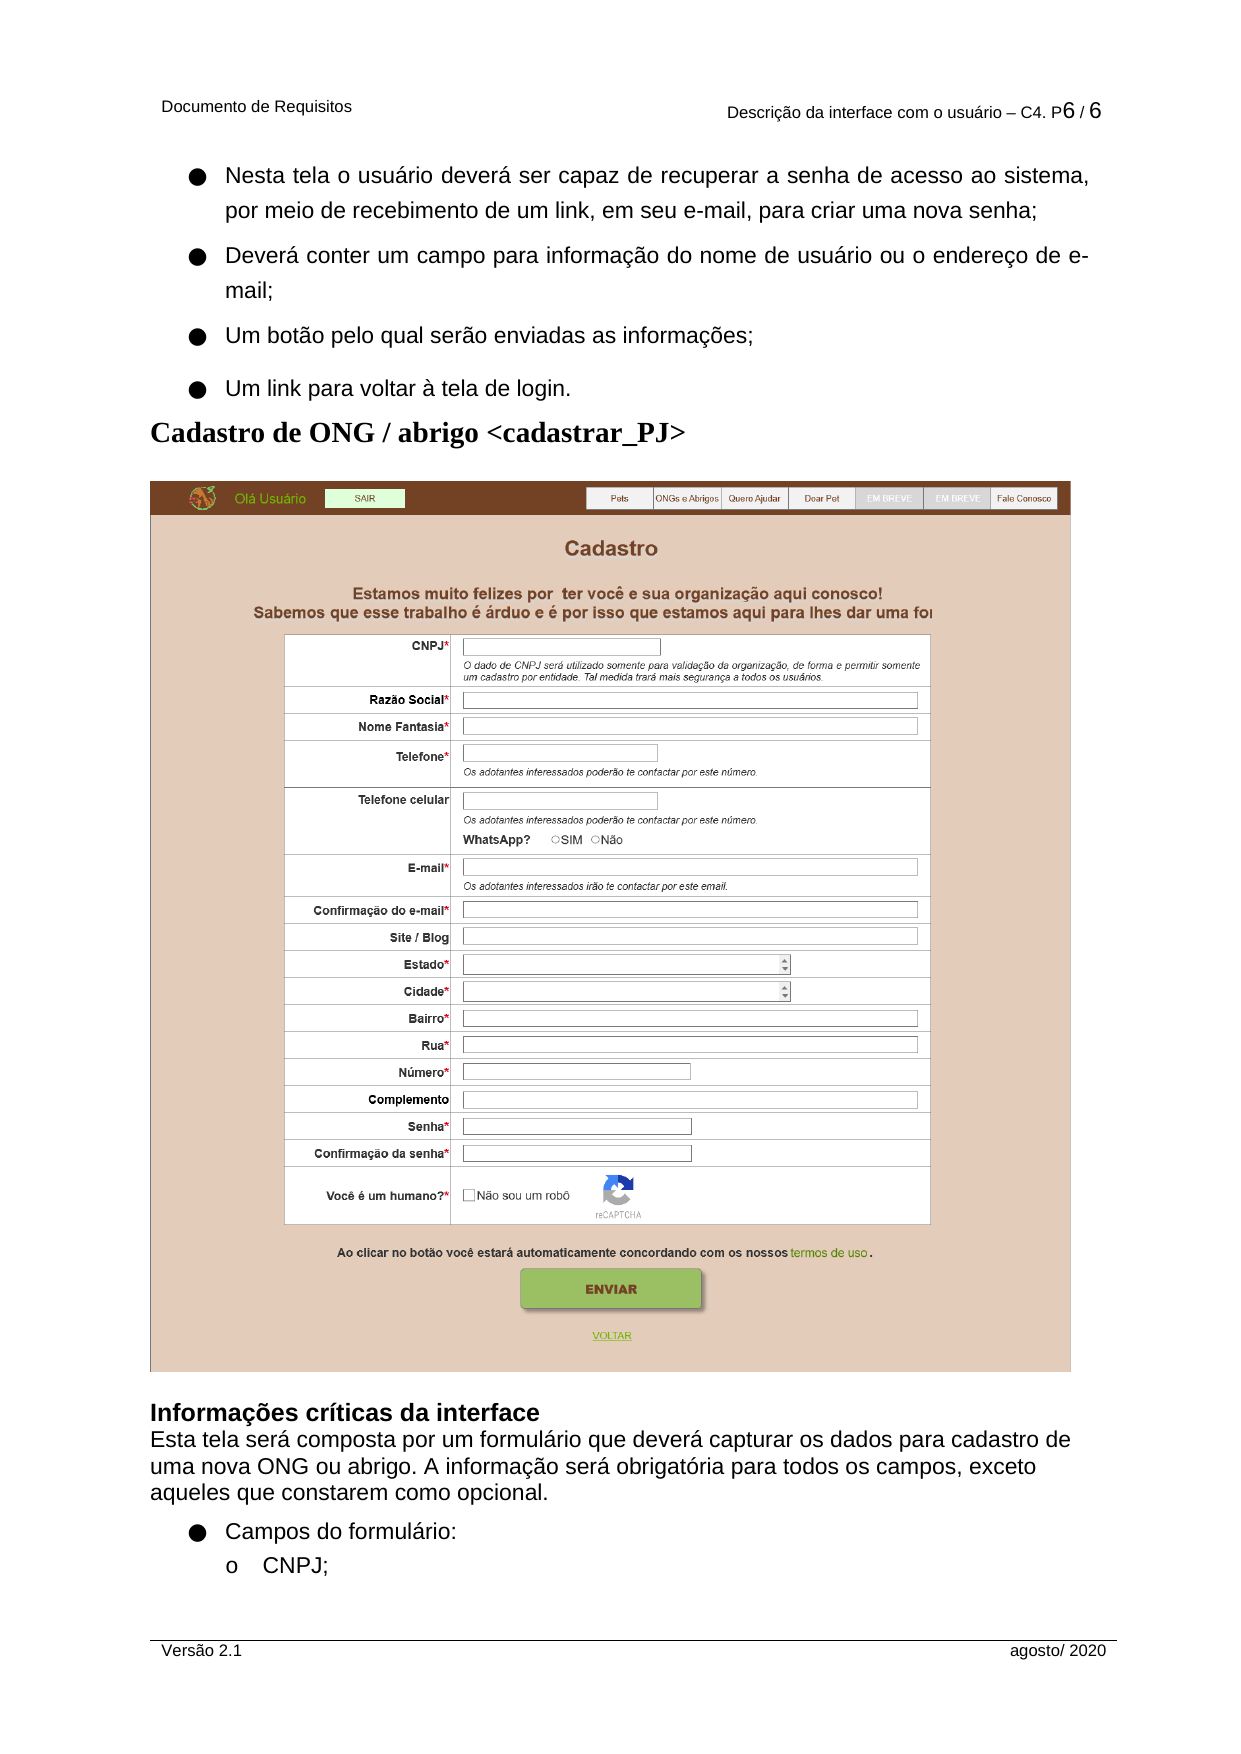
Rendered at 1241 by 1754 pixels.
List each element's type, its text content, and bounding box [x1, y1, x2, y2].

list Nesta tela o usuário deverá ser capaz de recuperar a senha de acesso ao sistema, por meio de recebimento de um link, em seu e-mail, para criar uma nova senha; [187, 150, 1090, 223]
list Um link para voltar à tela de login. [187, 362, 1090, 409]
list CNPJ; [225, 1552, 1090, 1581]
list Um botão pelo qual serão enviadas as informações; [187, 309, 1090, 356]
picture [150, 481, 1071, 1372]
list Deverá conter um campo para informação do nome de usuário ou o endereço de e-mail; [187, 229, 1090, 303]
text Esta tela será composta por um formulário que deverá capturar os dados para cadastro de uma nova ONG ou abrigo. A informação será obrigatória para todos os campos, exceto aqueles que constarem como opcional. [150, 1426, 1090, 1506]
text Informações críticas da interface [150, 1398, 1090, 1426]
subtitle Cadastro de ONG / abrigo <cadastrar_PJ> [150, 416, 1090, 449]
list Campos do formulário: [187, 1506, 1090, 1552]
